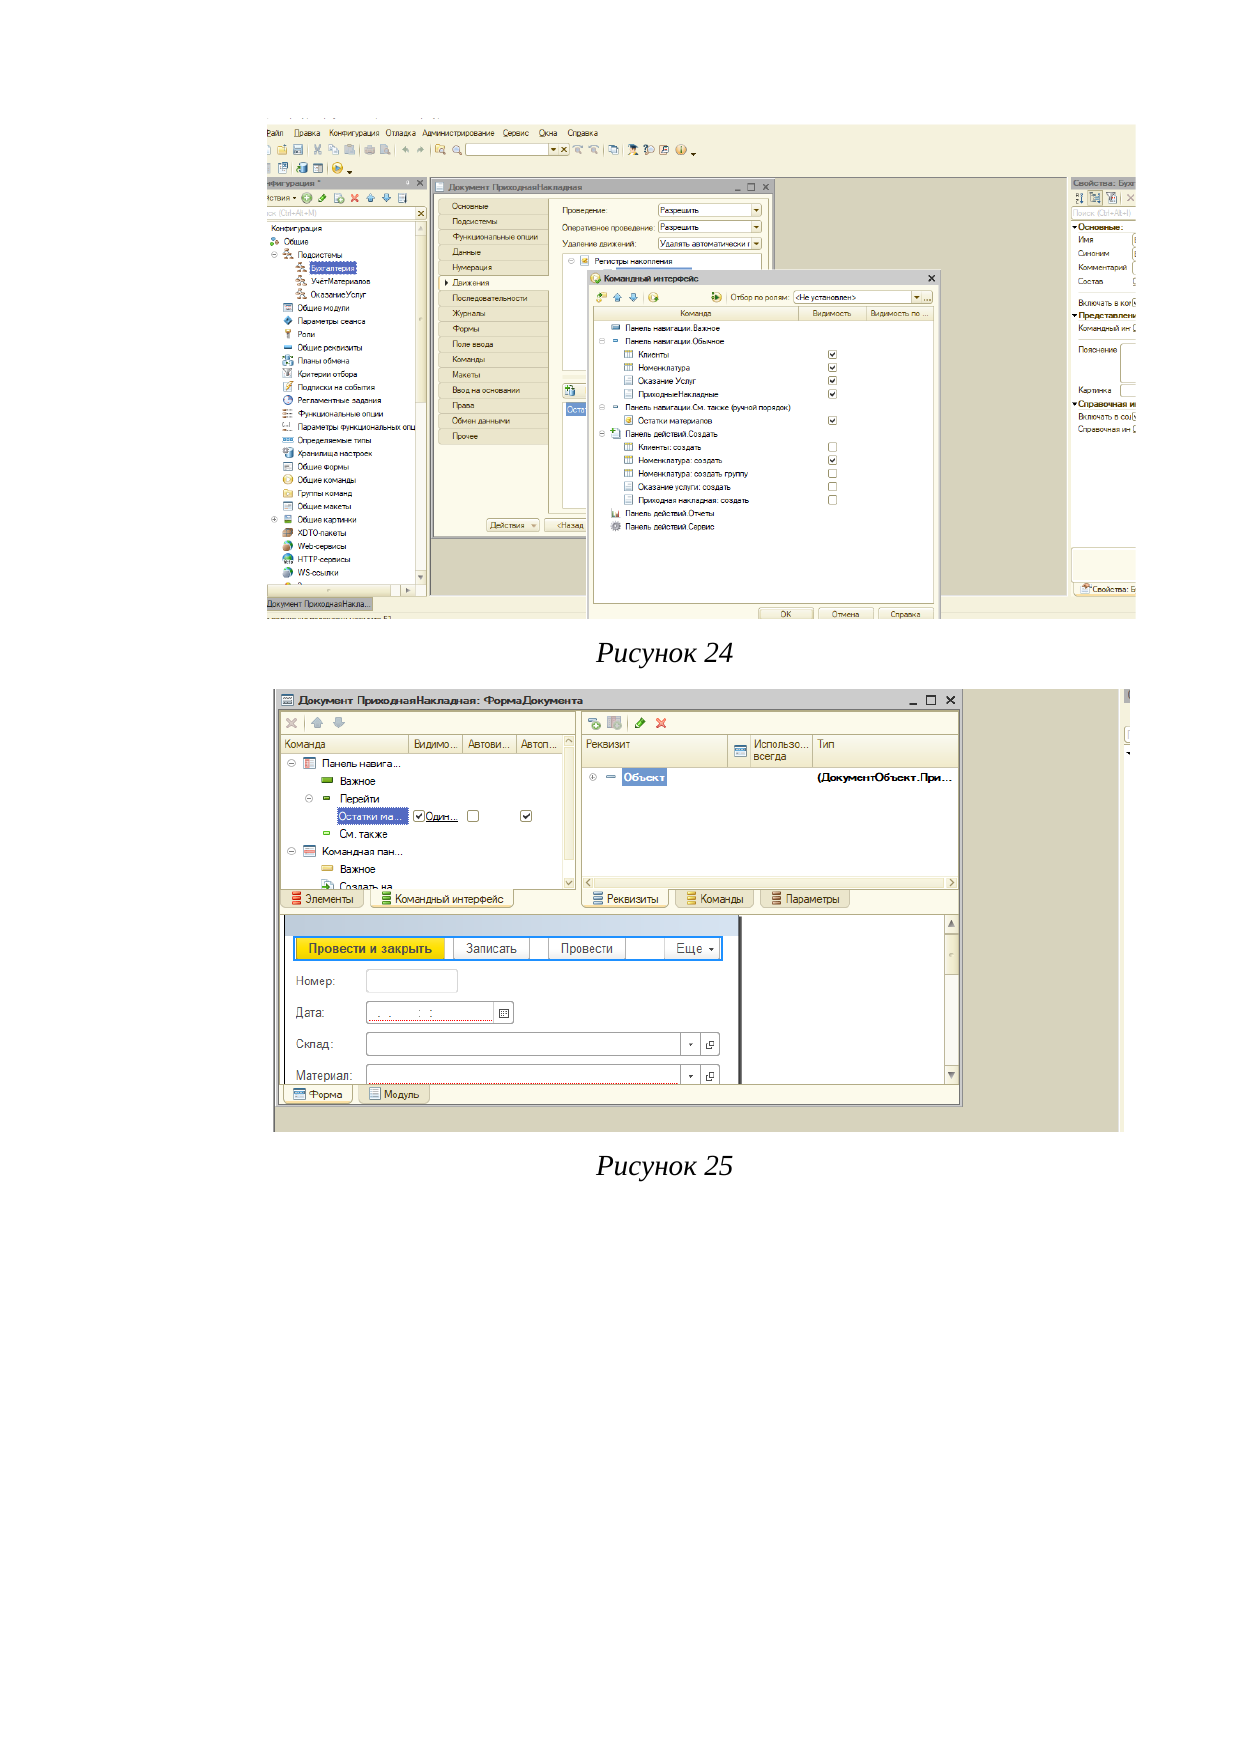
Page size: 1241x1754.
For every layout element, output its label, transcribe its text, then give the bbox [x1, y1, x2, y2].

picture [267, 118, 1136, 619]
text Рисунок 25 [177, 1148, 1152, 1182]
picture [273, 689, 1130, 1132]
text Рисунок 24 [177, 635, 1152, 669]
